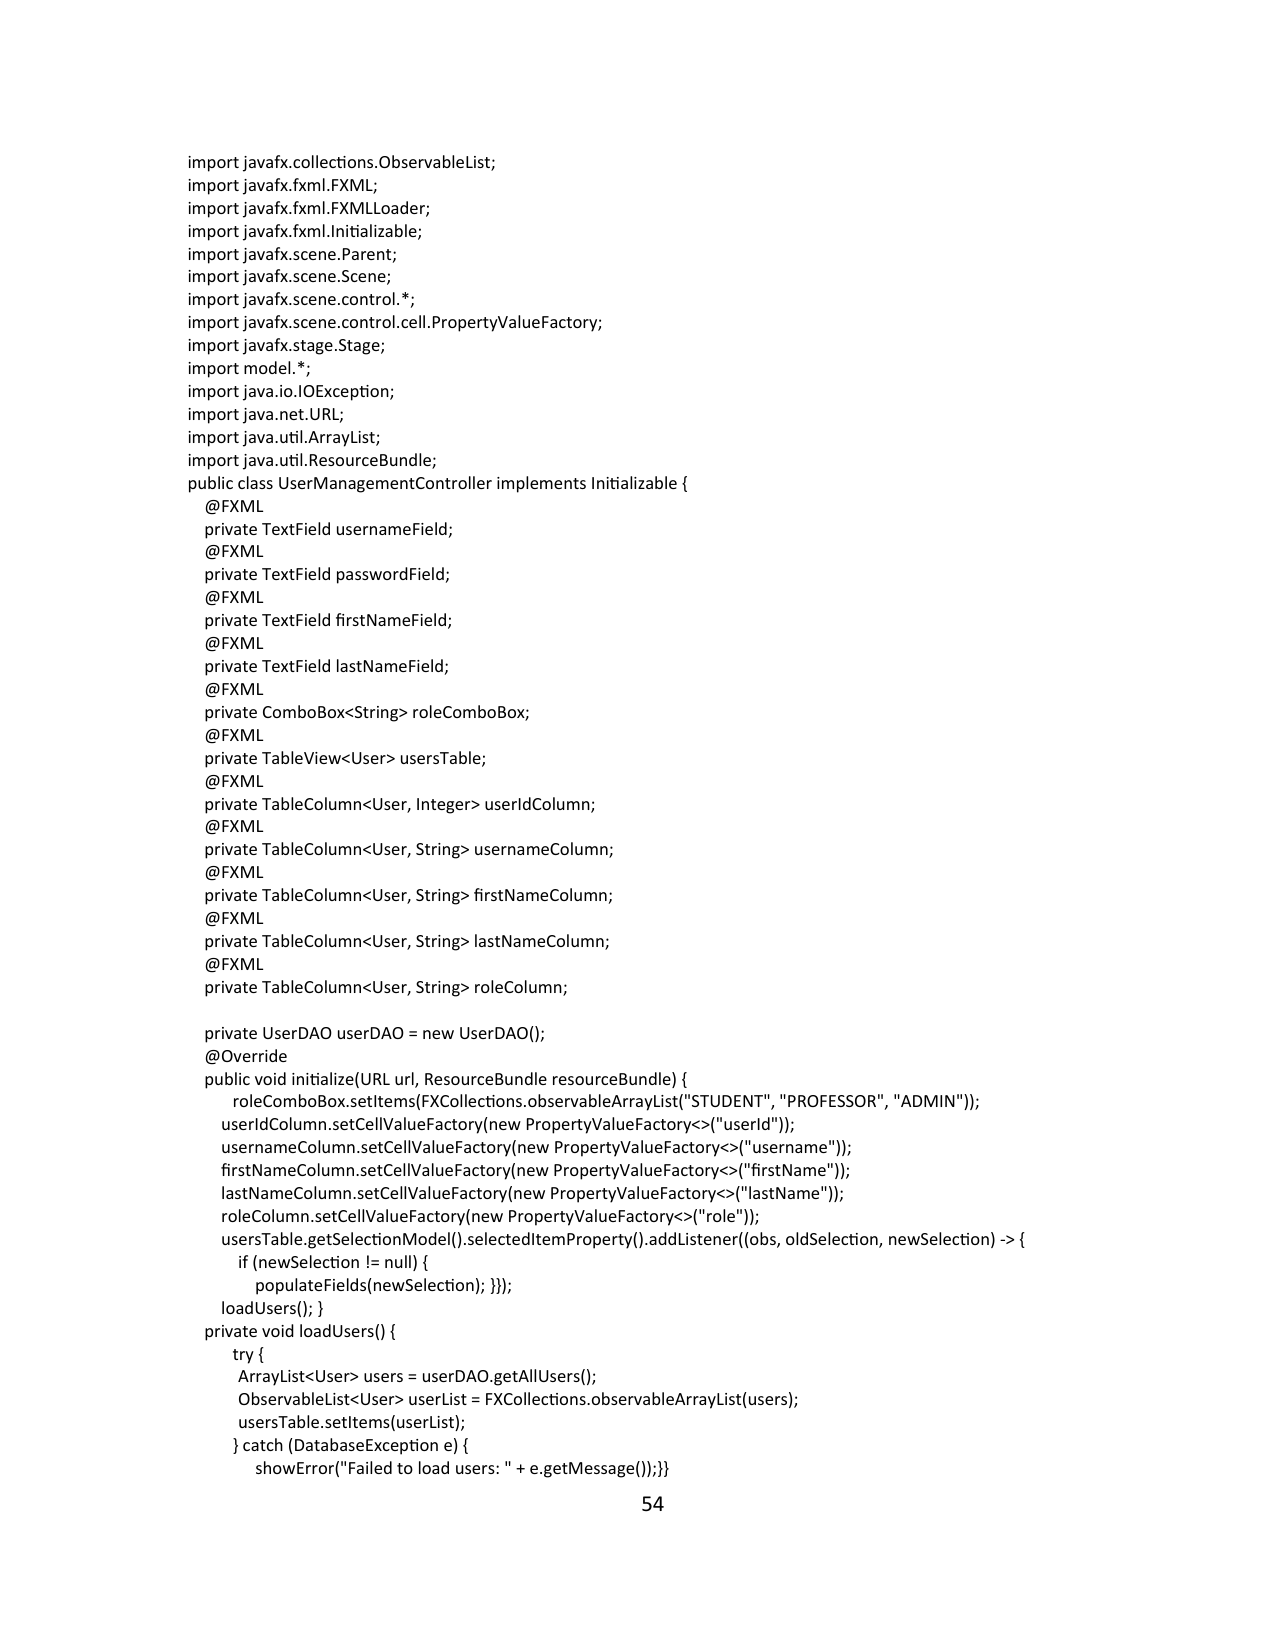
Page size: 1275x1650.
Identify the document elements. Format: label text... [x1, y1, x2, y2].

text import javafx.stage.Stage; [187, 333, 1088, 356]
text private TableColumn<User, Integer> userIdColumn; [187, 792, 1088, 814]
text roleComboBox.setItems(FXCollections.observableArrayList("STUDENT", "PROFESSOR", "ADMIN")); [187, 1089, 1088, 1112]
text private TableColumn<User, String> roleColumn; [187, 975, 1088, 998]
text lastNameColumn.setCellValueFactory(new PropertyValueFactory<>("lastName")); [187, 1181, 1088, 1204]
text @FXML [187, 585, 1088, 608]
text private TextField passwordField; [187, 562, 1088, 585]
text import javafx.scene.control.cell.PropertyValueFactory; [187, 310, 1088, 333]
text @FXML [187, 814, 1088, 837]
text @FXML [187, 952, 1088, 975]
text userIdColumn.setCellValueFactory(new PropertyValueFactory<>("userId")); [187, 1112, 1088, 1135]
text ObservableList<User> userList = FXCollections.observableArrayList(users); [187, 1387, 1088, 1410]
text import javafx.scene.Parent; [187, 242, 1088, 264]
text private TableColumn<User, String> usernameColumn; [187, 837, 1088, 860]
text import javafx.fxml.FXML; [187, 173, 1088, 196]
text if (newSelection != null) { [187, 1250, 1088, 1273]
text populateFields(newSelection); }}); [187, 1273, 1088, 1296]
text @FXML [187, 769, 1088, 792]
text loadUsers(); } [187, 1296, 1088, 1319]
text usersTable.getSelectionModel().selectedItemProperty().addListener((obs, oldSelection, newSelection) -> { [187, 1227, 1088, 1250]
text import javafx.fxml.Initializable; [187, 219, 1088, 242]
text @FXML [187, 677, 1088, 700]
text import javafx.fxml.FXMLLoader; [187, 196, 1088, 219]
text private TextField usernameField; [187, 517, 1088, 539]
text @FXML [187, 539, 1088, 562]
text private TextField lastNameField; [187, 654, 1088, 677]
text import java.util.ResourceBundle; [187, 448, 1088, 471]
text @FXML [187, 723, 1088, 746]
text private TextField firstNameField; [187, 608, 1088, 631]
text usernameColumn.setCellValueFactory(new PropertyValueFactory<>("username")); [187, 1135, 1088, 1158]
text showError("Failed to load users: " + e.getMessage());}} [187, 1456, 1088, 1479]
text import javafx.scene.control.*; [187, 287, 1088, 310]
text usersTable.setItems(userList); [187, 1410, 1088, 1433]
text private void loadUsers() { [187, 1319, 1088, 1342]
text import model.*; [187, 356, 1088, 379]
text @FXML [187, 631, 1088, 654]
text import java.net.URL; [187, 402, 1088, 425]
text import java.util.ArrayList; [187, 425, 1088, 448]
text public class UserManagementController implements Initializable { [187, 471, 1088, 494]
text try { [187, 1342, 1088, 1364]
text private TableColumn<User, String> lastNameColumn; [187, 929, 1088, 952]
text private ComboBox<String> roleComboBox; [187, 700, 1088, 723]
text @FXML [187, 860, 1088, 883]
text ArrayList<User> users = userDAO.getAllUsers(); [187, 1364, 1088, 1387]
text private TableView<User> usersTable; [187, 746, 1088, 769]
text @FXML [187, 906, 1088, 929]
text import javafx.scene.Scene; [187, 264, 1088, 287]
text import javafx.collections.ObservableList; [187, 150, 1088, 173]
text firstNameColumn.setCellValueFactory(new PropertyValueFactory<>("firstName")); [187, 1158, 1088, 1181]
text public void initialize(URL url, ResourceBundle resourceBundle) { [187, 1067, 1088, 1089]
text private UserDAO userDAO = new UserDAO(); [187, 1021, 1088, 1044]
text import java.io.IOException; [187, 379, 1088, 402]
text @FXML [187, 494, 1088, 517]
text private TableColumn<User, String> firstNameColumn; [187, 883, 1088, 906]
text roleColumn.setCellValueFactory(new PropertyValueFactory<>("role")); [187, 1204, 1088, 1227]
text } catch (DatabaseException e) { [187, 1433, 1088, 1456]
text @Override [187, 1044, 1088, 1067]
